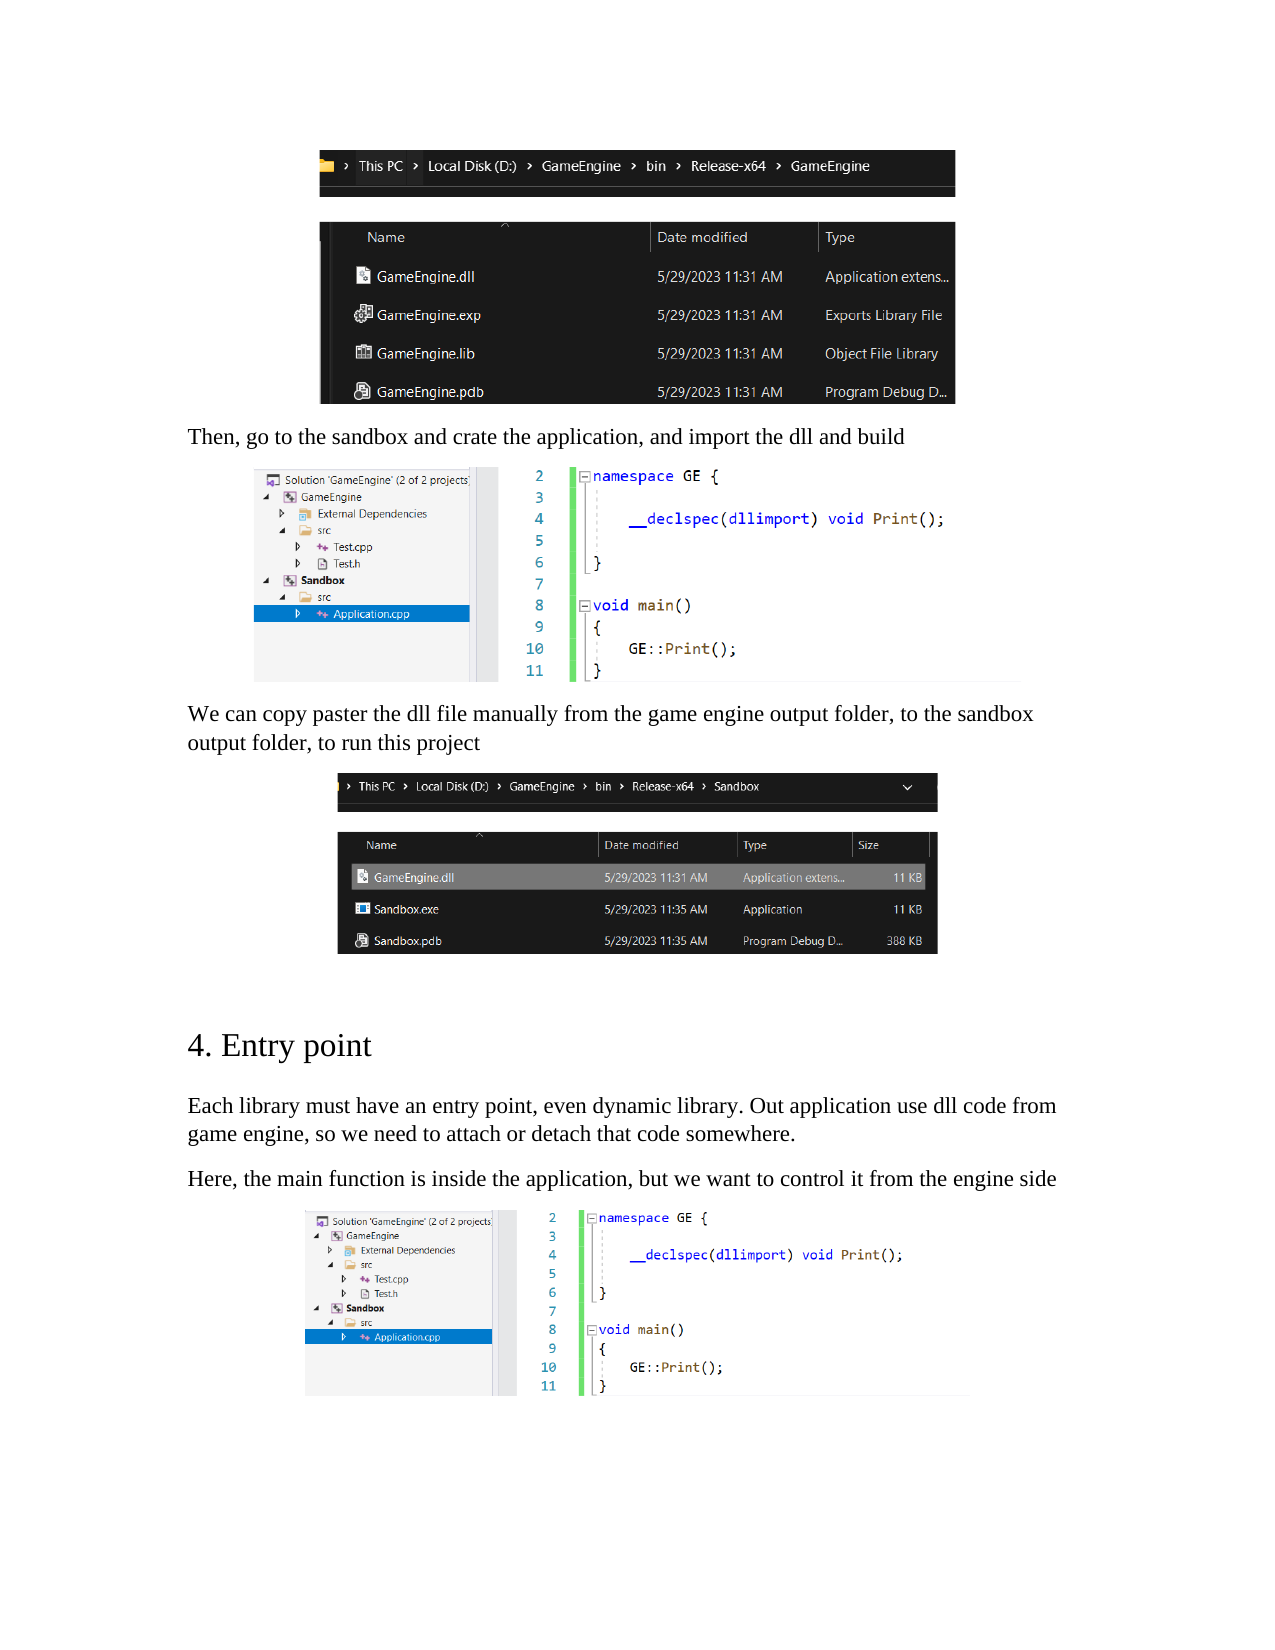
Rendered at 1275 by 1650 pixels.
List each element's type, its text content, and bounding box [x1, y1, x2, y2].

picture [319, 150, 956, 404]
text We can copy paster the dll file manually from the game engine output folder, to the sandbox output folder, to run this project [187, 700, 1087, 755]
text Each library must have an entry point, even dynamic library. Out application use dll code from game engine, so we need to attach or detach that code somewhere. [187, 1092, 1087, 1147]
picture [337, 773, 938, 954]
text Here, the main function is inside the application, but we want to control it from the engine side [187, 1166, 1087, 1192]
subtitle 4. Entry point [187, 1026, 1087, 1064]
text Then, go to the sandbox and crate the application, and import the dll and build [187, 423, 1087, 449]
picture [305, 1210, 970, 1396]
picture [253, 467, 1022, 682]
